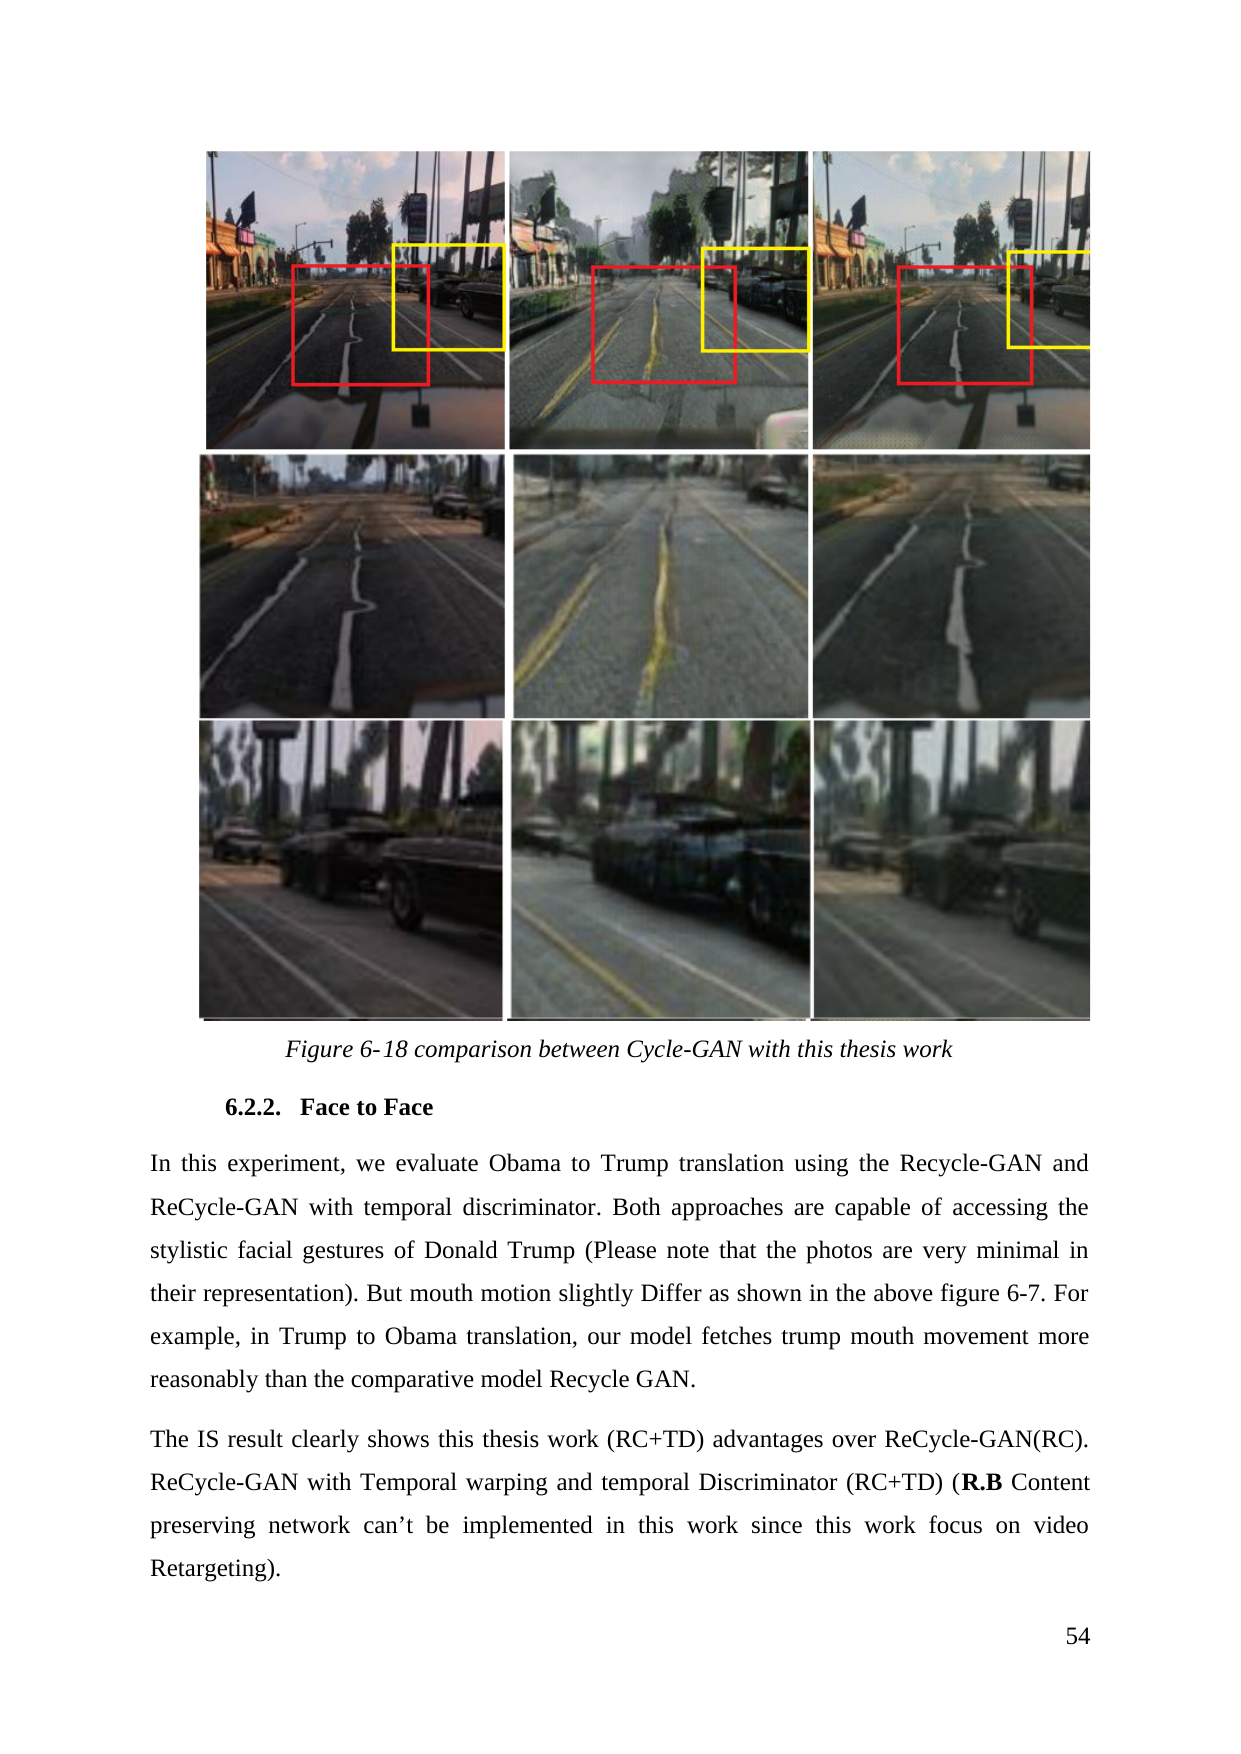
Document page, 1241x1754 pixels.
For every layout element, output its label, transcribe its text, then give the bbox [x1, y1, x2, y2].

text In this experiment, we evaluate Obama to Trump translation using the Recycle-GAN and ReCycle-GAN with temporal discriminator. Both approaches are capable of accessing the stylistic facial gestures of Donald Trump (Please note that the photos are very minimal in their representation). But mouth motion slightly Differ as shown in the above figure 6-7. For example, in Trump to Obama translation, our model fetches trump mouth movement more reasonably than the comparative model Recycle GAN. [150, 1148, 1090, 1393]
picture [198, 150, 1091, 1021]
subtitle Face to Face [225, 1092, 1090, 1121]
text The IS result clearly shows this thesis work (RC+TD) advantages over ReCycle-GAN(RC). ReCycle-GAN with Temporal warping and temporal Discriminator (RC+TD) (R.B Content preserving network can’t be implemented in this work since this work focus on video Retargeting). [150, 1424, 1090, 1582]
table_cell [188, 150, 1090, 1034]
